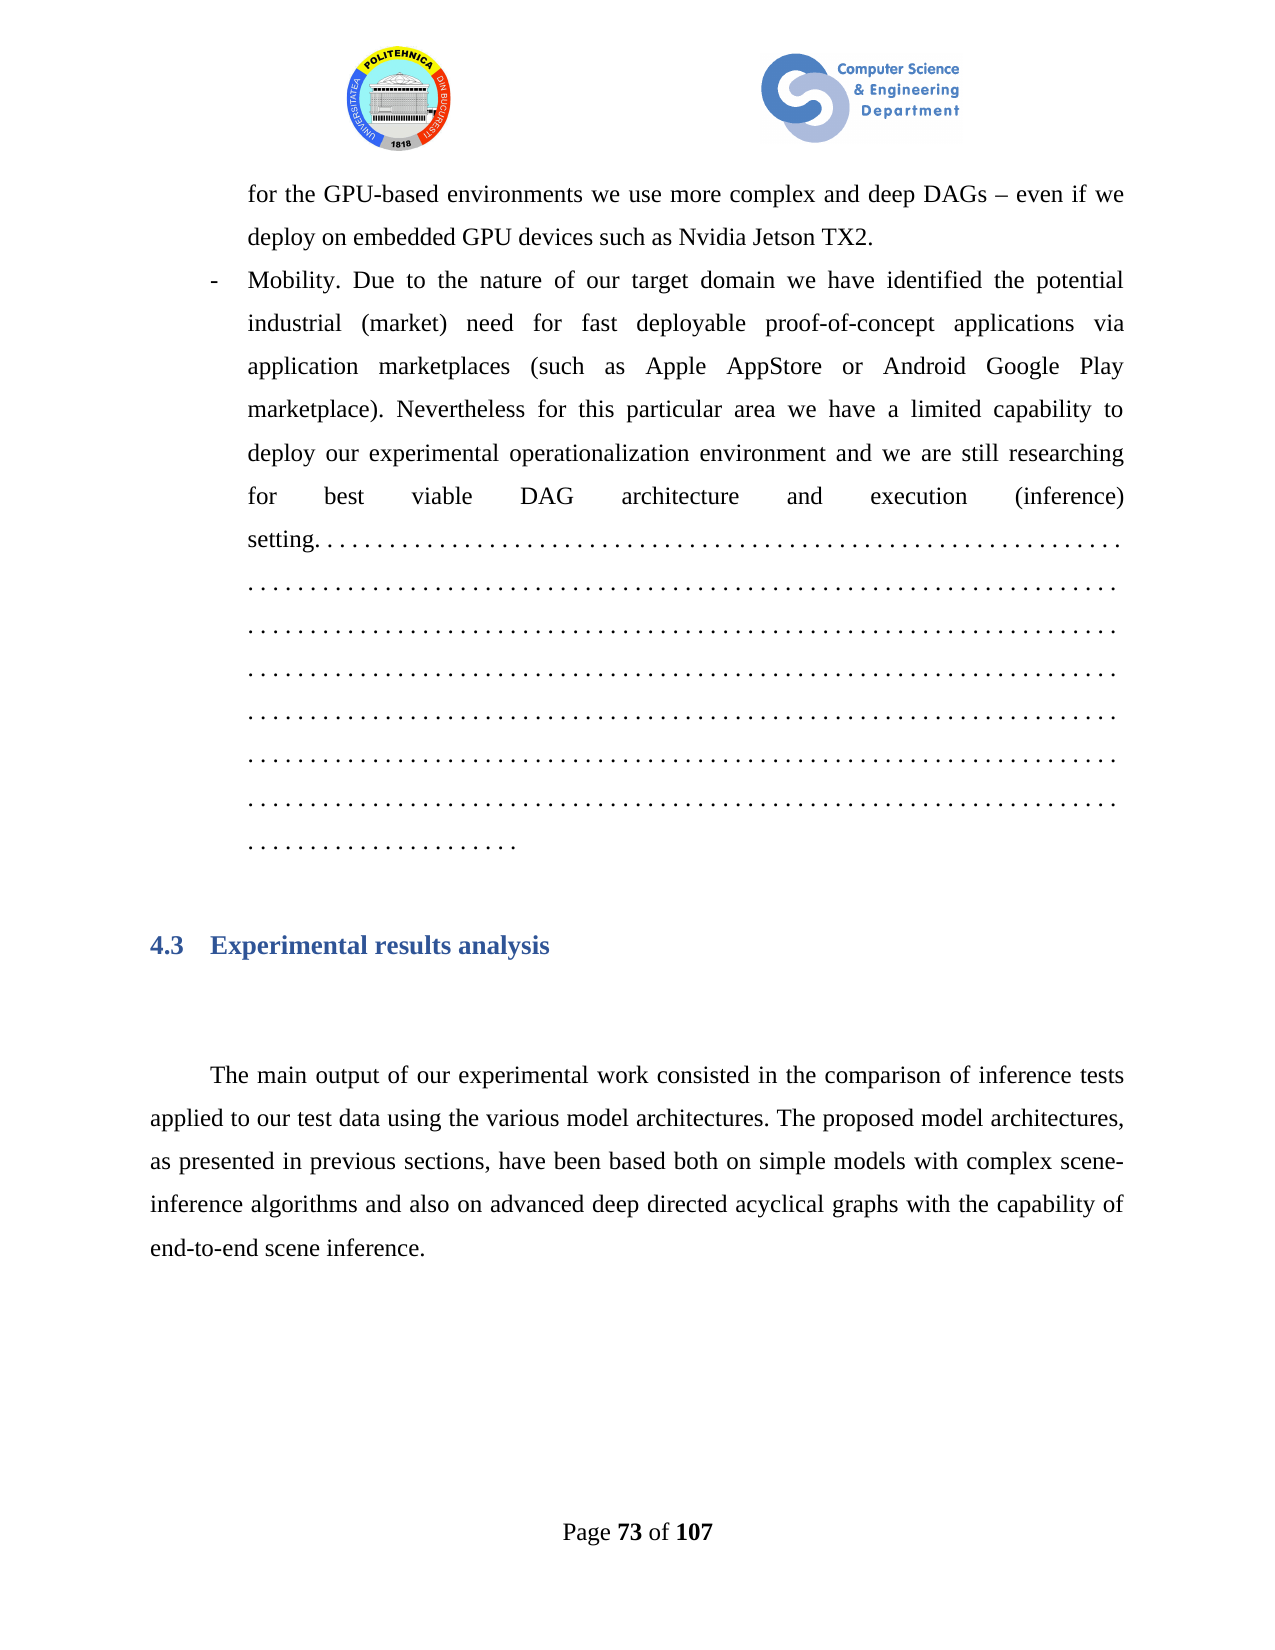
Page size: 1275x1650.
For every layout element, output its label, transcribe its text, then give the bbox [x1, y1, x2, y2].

list Mobility. Due to the nature of our target domain we have identified the potential industrial (market) need for fast deployable proof-of-concept applications via application marketplaces (such as Apple AppStore or Android Google Play marketplace). Nevertheless for this particular area we have a limited capability to deploy our experimental operationalization environment and we are still researching for best viable DAG architecture and execution (inference) setting. . . . . . . . . . . . . . . . . . . . . . . . . . . . . . . . . . . . . . . . . . . . . . . . . . . . . . . . . . . . . . . . . . . . . . . . . . . . . . . . . . . . . . . . . . . . . . . . . . . . . . . . . . . . . . . . . . . . . . . . . . . . . . . . . . . . . . . . . . . . . . . . . . . . . . . . . . . . . . . . . . . . . . . . . . . . . . . . . . . . . . . . . . . . . . . . . . . . . . . . . . . . . . . . . . . . . . . . . . . . . . . . . . . . . . . . . . . . . . . . . . . . . . . . . . . . . . . . . . . . . . . . . . . . . . . . . . . . . . . . . . . . . . . . . . . . . . . . . . . . . . . . . . . . . . . . . . . . . . . . . . . . . . . . . . . . . . . . . . . . . . . . . . . . . . . . . . . . . . . . . . . . . . . . . . . . . . . . . . . . . . . . . . . . . . . . . . . . . . . . . . . . . . . . . . . . . . . . . . . . . . . . . . . . . . . . . . . . . . . . . . . . . . . . . . . . . . . . . . . . . . . . . . . . . . . . . . . . . . . . . . . . . . . . . . . . . . . . . . . . . . . . . . . [210, 265, 1125, 854]
subtitle Experimental results analysis [150, 929, 1125, 960]
picture [760, 53, 963, 144]
picture [346, 46, 451, 151]
text The main output of our experimental work consisted in the comparison of inference tests applied to our test data using the various model architectures. The proposed model architectures, as presented in previous sections, have been based both on simple models with complex scene-inference algorithms and also on advanced deep directed acyclical graphs with the capability of end-to-end scene inference. [150, 1060, 1125, 1261]
